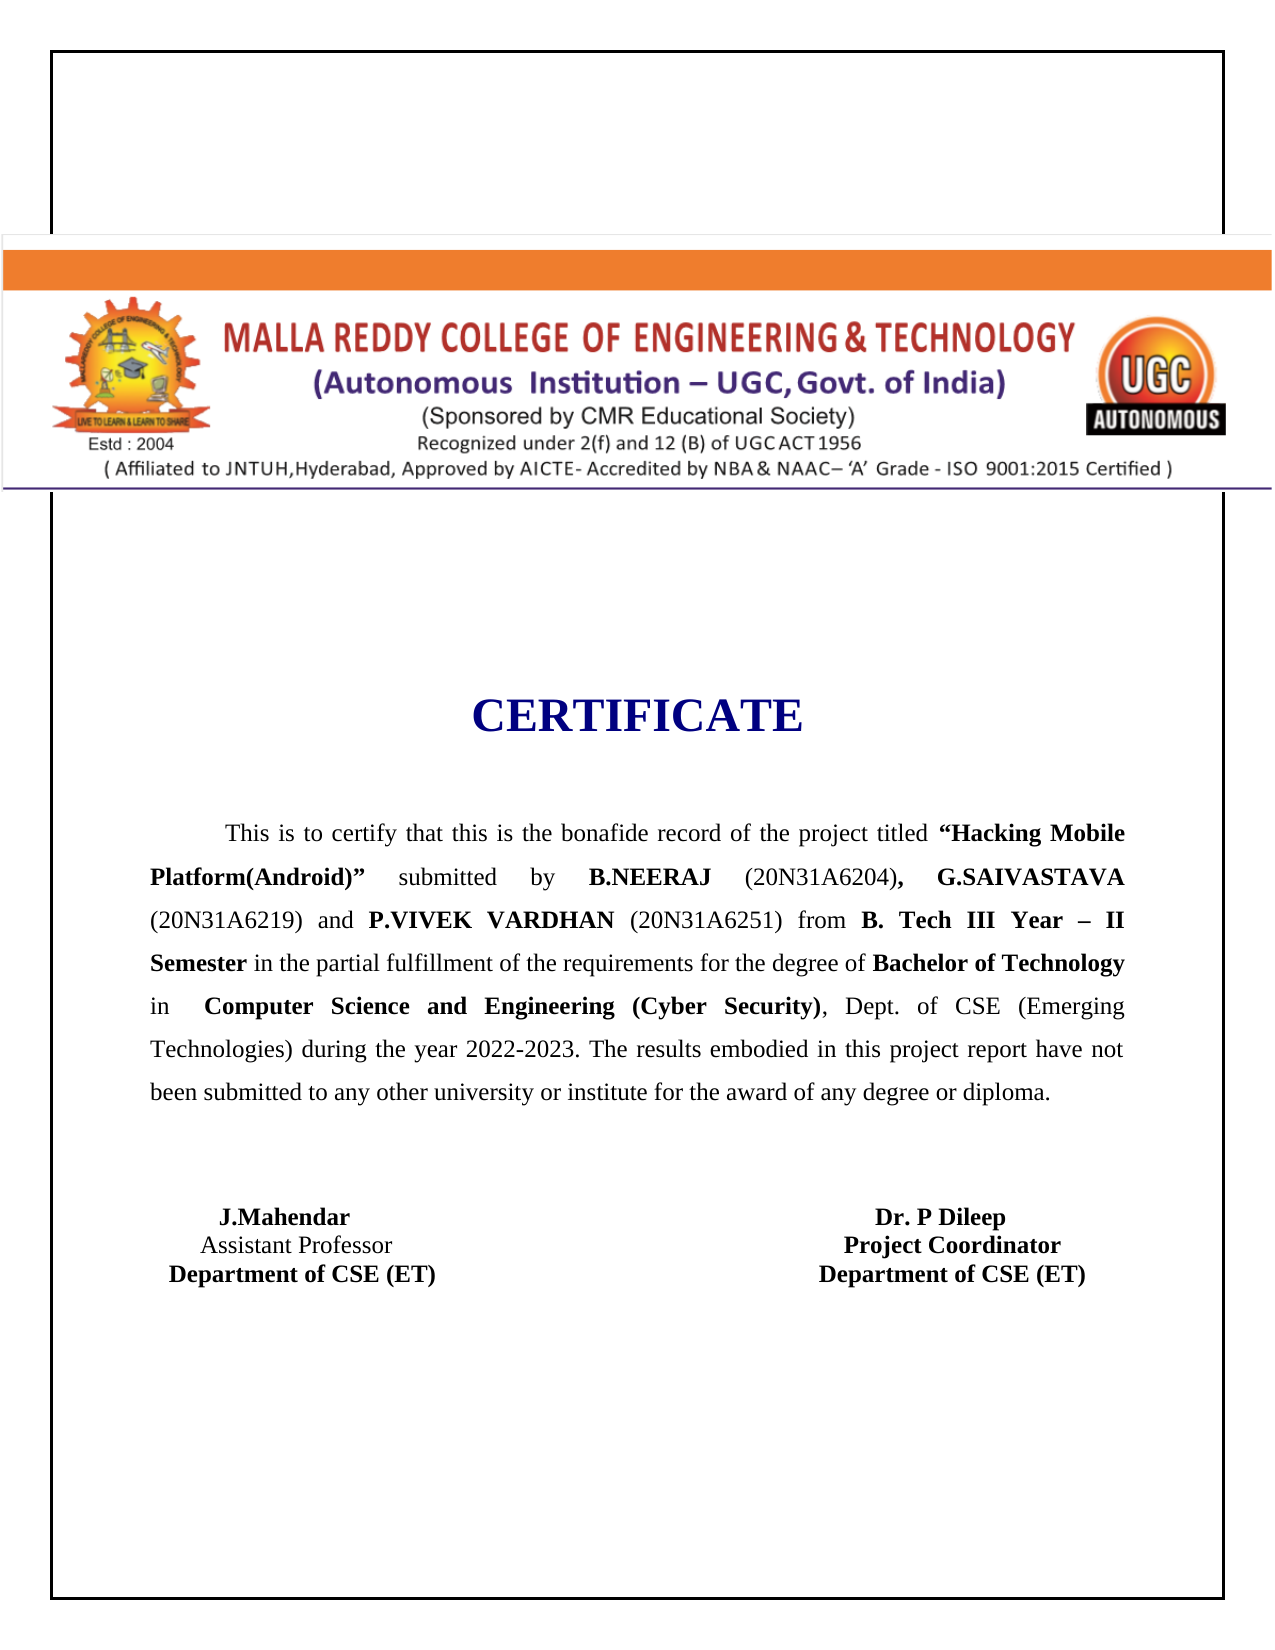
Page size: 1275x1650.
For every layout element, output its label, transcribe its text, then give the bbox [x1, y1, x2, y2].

picture [0, 234, 1271, 492]
text Department of CSE (ET) Department of CSE (ET) [150, 1259, 1125, 1288]
text CERTIFICATE [150, 687, 1125, 742]
text This is to certify that this is the bonafide record of the project titled “Hacking Mobile Platform(Android)” submitted by B.NEERAJ (20N31A6204), G.SAIVASTAVA (20N31A6219) and P.VIVEK VARDHAN (20N31A6251) from B. Tech III Year – II Semester in the partial fulfillment of the requirements for the degree of Bachelor of Technology in Computer Science and Engineering (Cyber Security), Dept. of CSE (Emerging Technologies) during the year 2022-2023. The results embodied in this project report have not been submitted to any other university or institute for the award of any degree or diploma. [150, 818, 1125, 1106]
text J.Mahendar Dr. P Dileep [150, 1202, 1125, 1231]
text Assistant Professor Project Coordinator [150, 1231, 1125, 1259]
